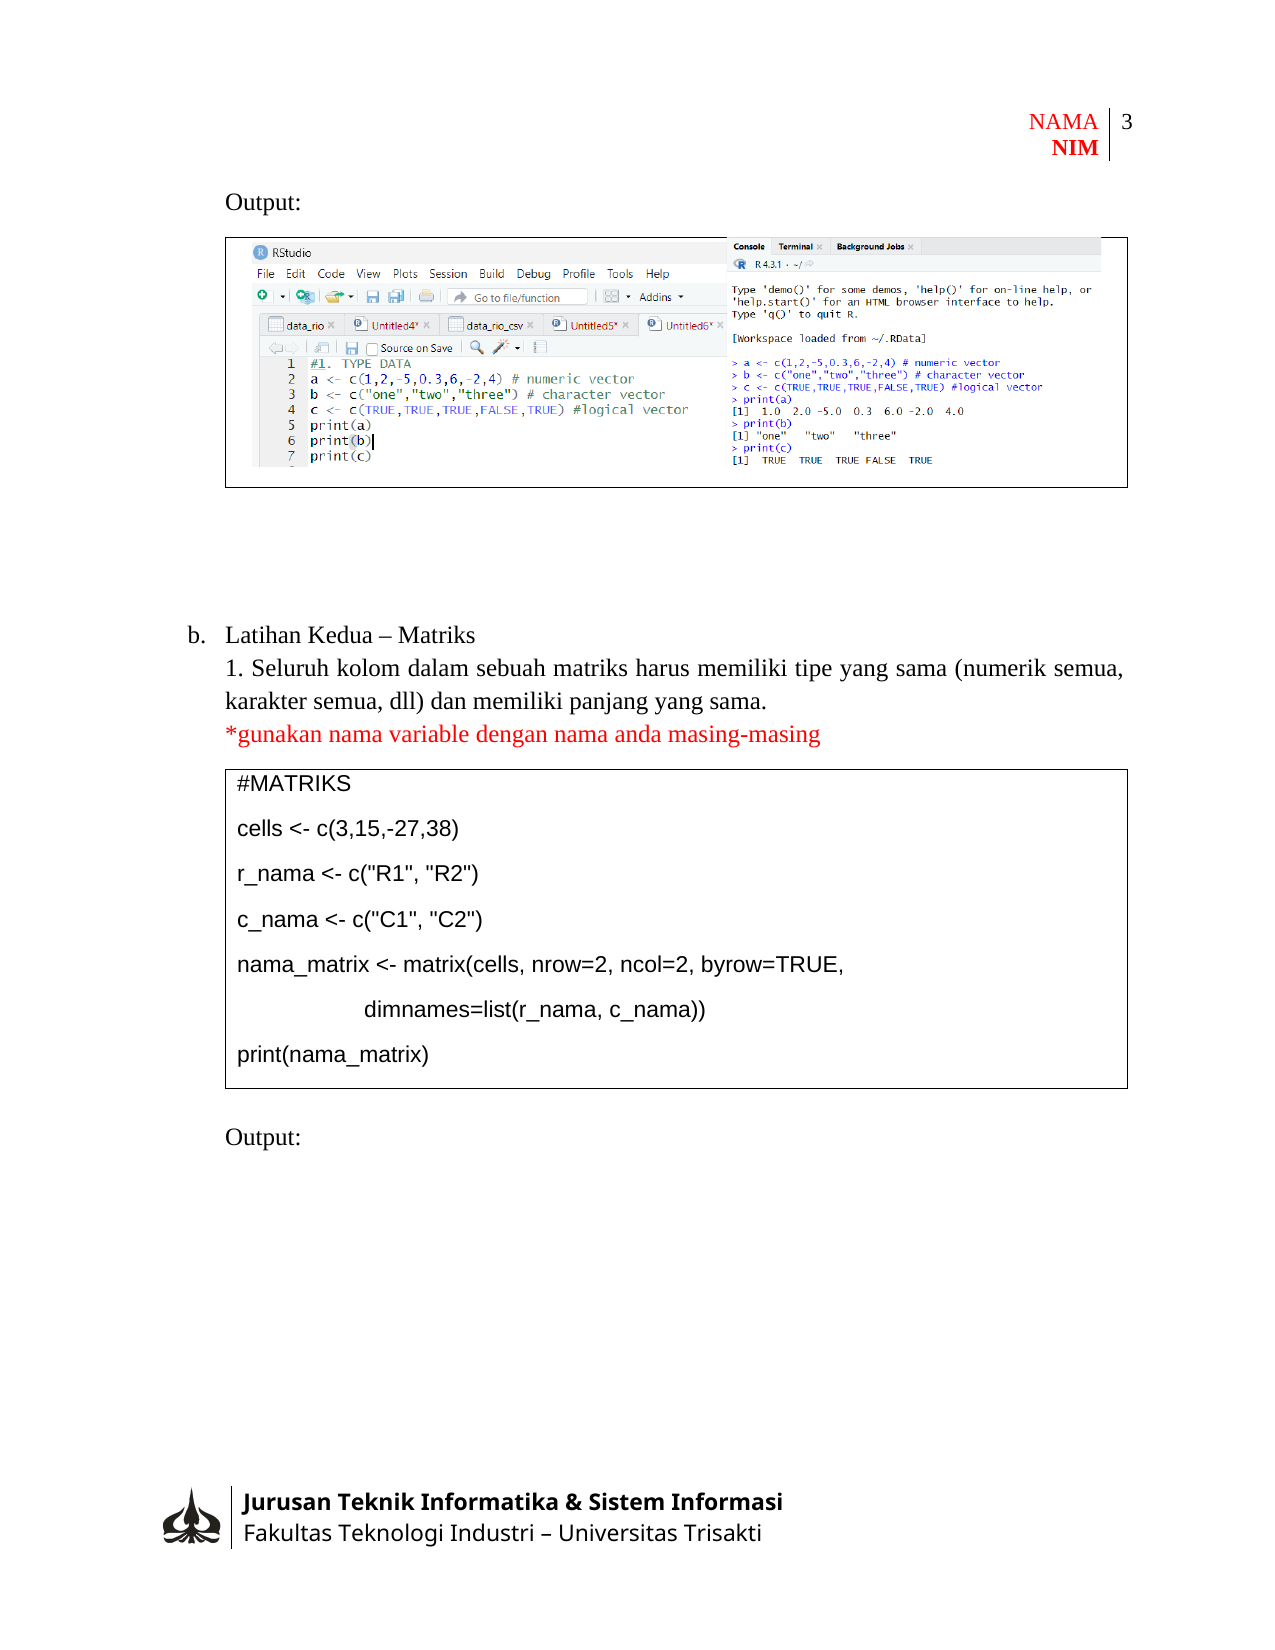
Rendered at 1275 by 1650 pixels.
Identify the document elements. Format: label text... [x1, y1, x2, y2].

text Output: [225, 187, 1125, 216]
picture [162, 1486, 221, 1544]
text 1. Seluruh kolom dalam sebuah matriks harus memiliki tipe yang sama (numerik semua, karakter semua, dll) dan memiliki panjang yang sama. [225, 653, 1125, 715]
text Output: [225, 1122, 1125, 1151]
picture [251, 237, 1102, 467]
text *gunakan nama variable dengan nama anda masing-masing [225, 719, 1125, 748]
list Latihan Kedua – Matriks [187, 620, 1125, 649]
table_header [226, 238, 1127, 487]
table_header #MATRIKS cells <- c(3,15,-27,38) r_nama <- c("R1", "R2") c_nama <- c("C1", "C2") nama_matrix <- matrix(cells, nrow=2, ncol=2, byrow=TRUE, dimnames=list(r_nama, c_nama)) print(nama_matrix) [226, 770, 1127, 1088]
